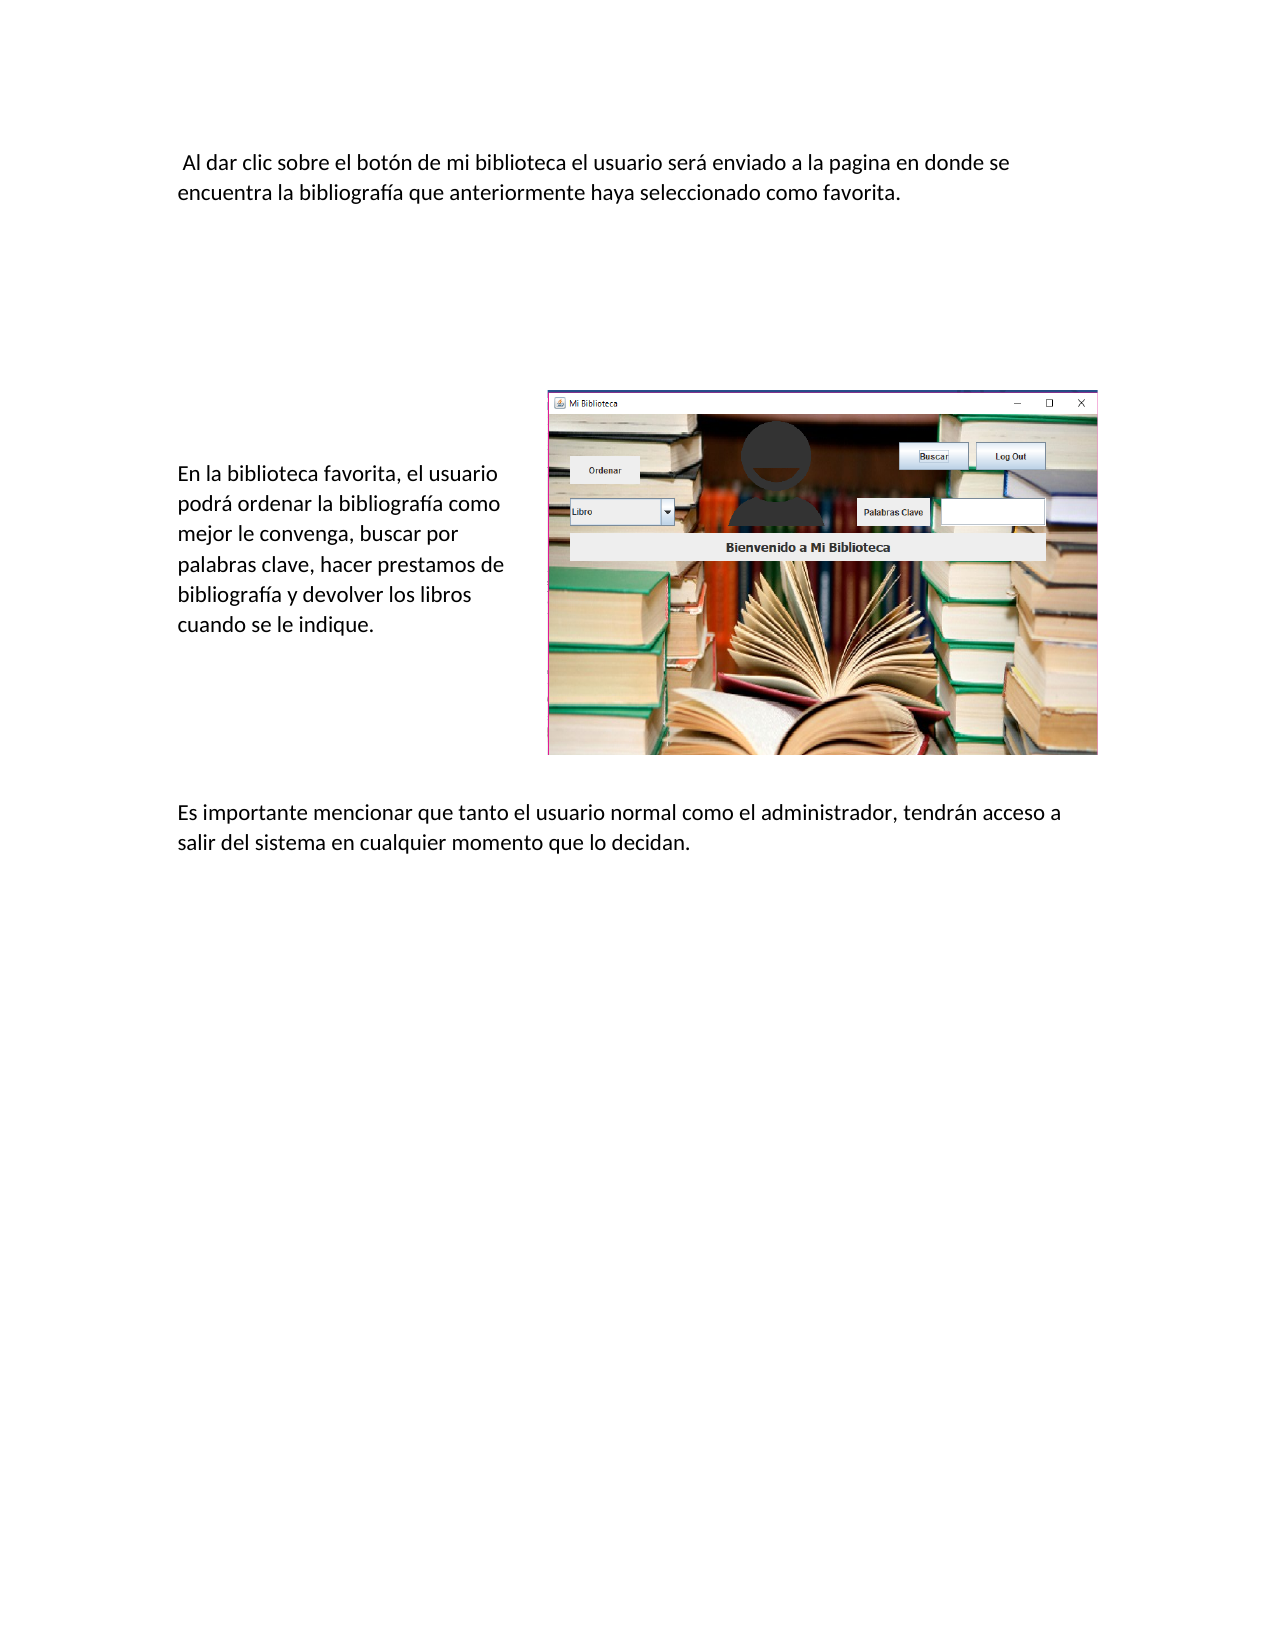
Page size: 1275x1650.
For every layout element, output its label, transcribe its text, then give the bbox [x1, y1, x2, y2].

text En la biblioteca favorita, el usuario podrá ordenar la bibliografía como mejor le convenga, buscar por palabras clave, hacer prestamos de bibliografía y devolver los libros cuando se le indique. [177, 459, 547, 638]
text Es importante mencionar que tanto el usuario normal como el administrador, tendrán acceso a salir del sistema en cualquier momento que lo decidan. [177, 798, 1098, 856]
text Al dar clic sobre el botón de mi biblioteca el usuario será enviado a la pagina en donde se encuentra la bibliografía que anteriormente haya seleccionado como favorita. [177, 148, 1098, 206]
picture [547, 390, 1098, 755]
